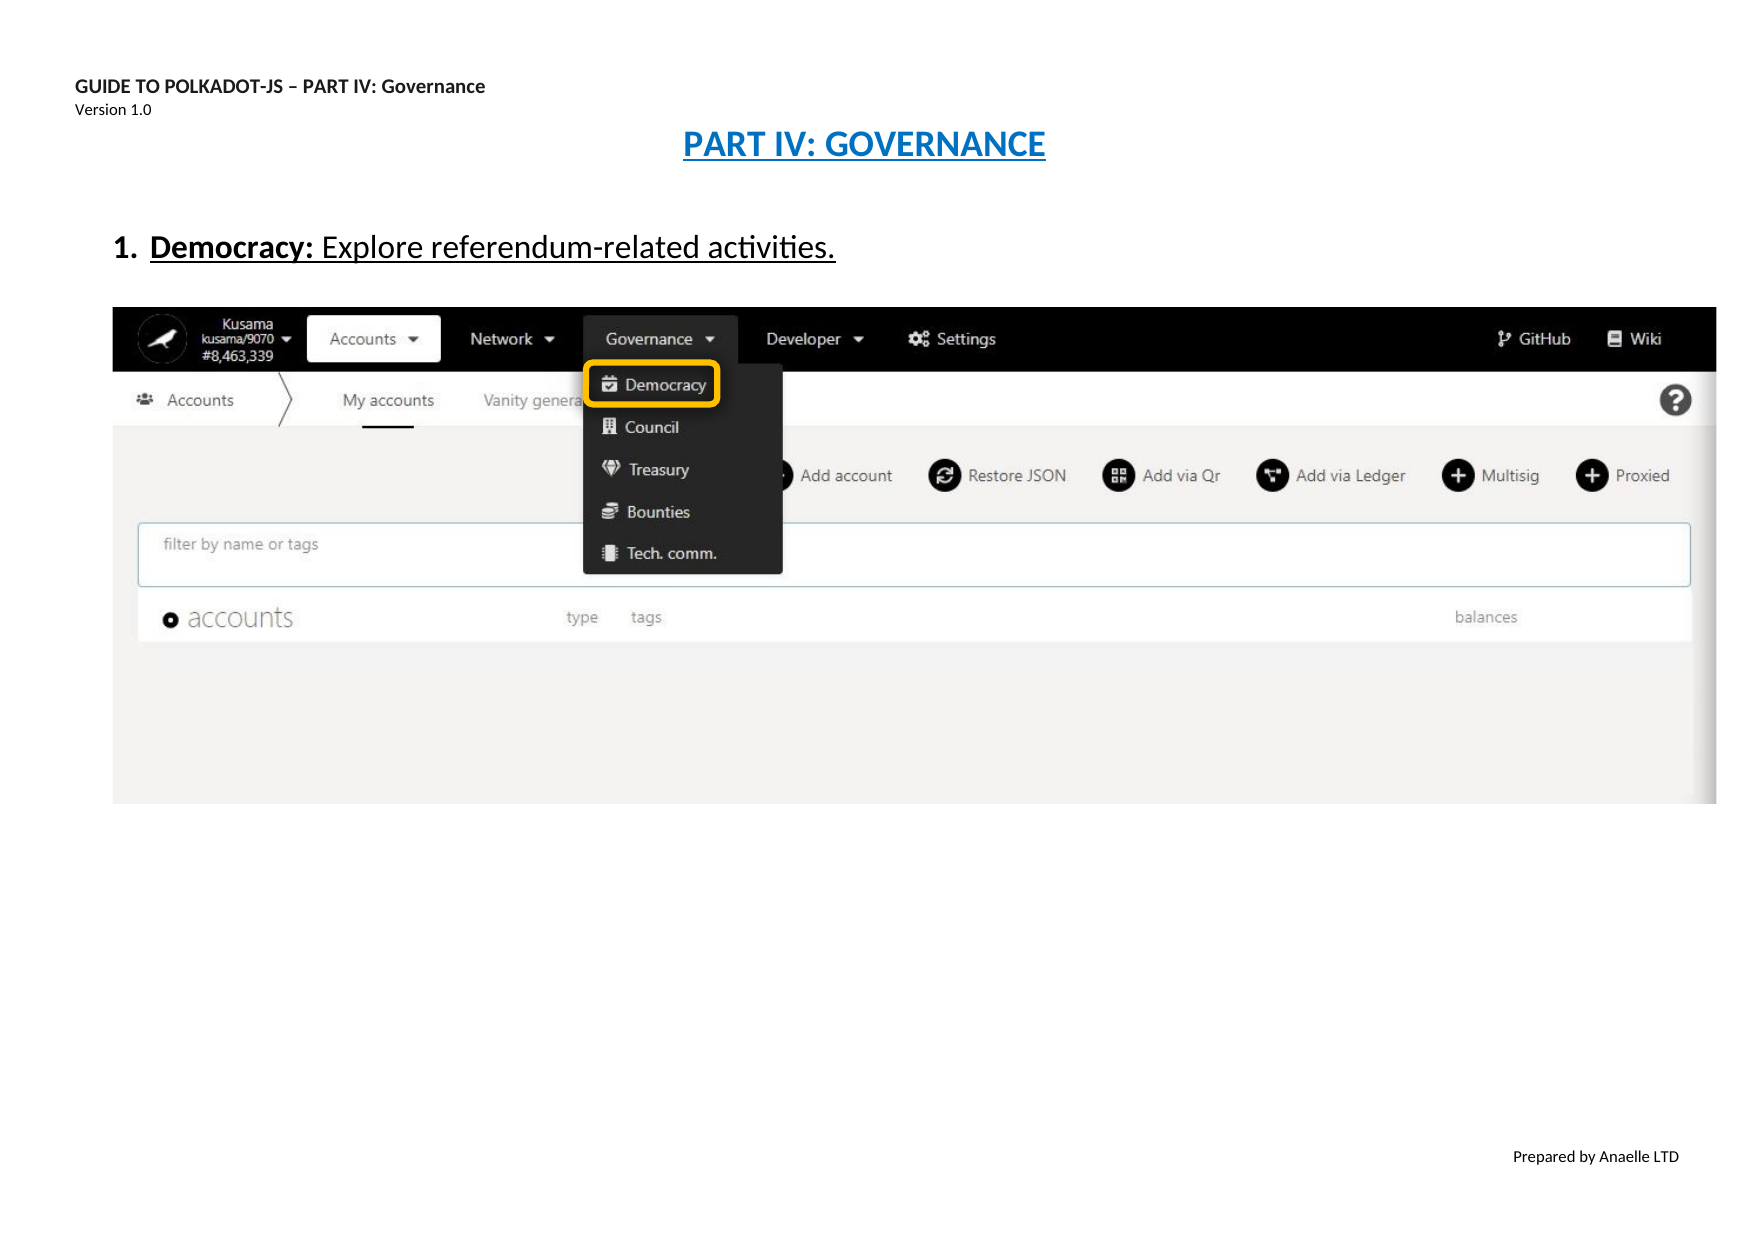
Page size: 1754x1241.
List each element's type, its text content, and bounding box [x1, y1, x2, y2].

picture [112, 307, 1717, 804]
text PART IV: GOVERNANCE [75, 119, 1654, 165]
list Democracy: Explore referendum-related activities. [112, 226, 1654, 267]
